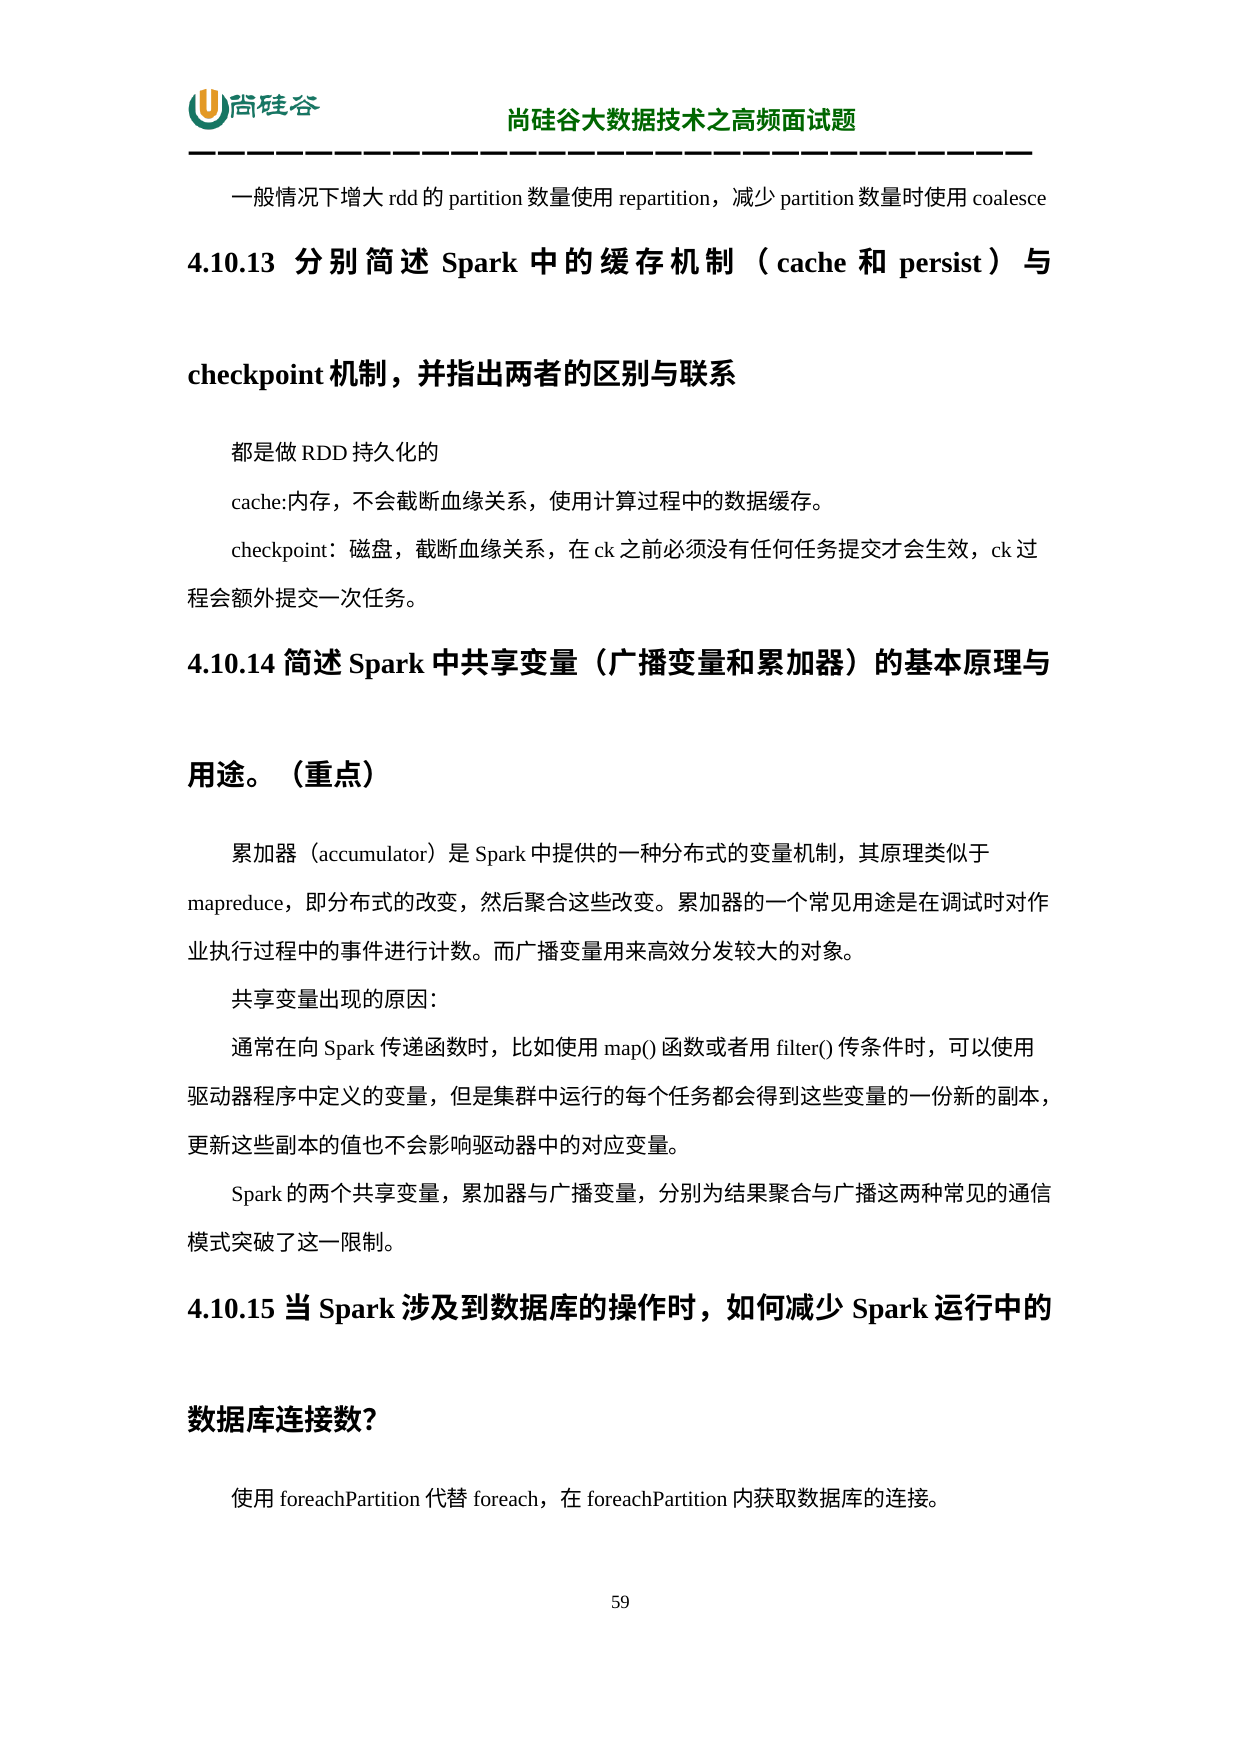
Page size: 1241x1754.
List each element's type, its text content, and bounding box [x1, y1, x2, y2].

text cache:内存，不会截断血缘关系，使用计算过程中的数据缓存。 [187, 483, 1053, 516]
text 一般情况下增大rdd的partition数量使用repartition，减少partition数量时使用coalesce [187, 179, 1053, 212]
text 共享变量出现的原因： [187, 982, 1053, 1014]
text checkpoint：磁盘，截断血缘关系，在ck之前必须没有任何任务提交才会生效，ck过程会额外提交一次任务。 [187, 532, 1053, 613]
text 累加器（accumulator）是Spark中提供的一种分布式的变量机制，其原理类似于mapreduce，即分布式的改变，然后聚合这些改变。累加器的一个常见用途是在调试时对作业执行过程中的事件进行计数。而广播变量用来高效分发较大的对象。 [187, 836, 1053, 966]
text 使用foreachPartition代替foreach，在foreachPartition内获取数据库的连接。 [187, 1480, 1053, 1513]
subtitle 4.10.15 当Spark涉及到数据库的操作时，如何减少Spark运行中的数据库连接数？ [187, 1273, 1053, 1450]
text 通常在向 Spark 传递函数时，比如使用 map() 函数或者用 filter() 传条件时，可以使用驱动器程序中定义的变量，但是集群中运行的每个任务都会得到这些变量的一份新的副本，更新这些副本的值也不会影响驱动器中的对应变量。 [187, 1030, 1053, 1160]
subtitle 4.10.14 简述Spark中共享变量（广播变量和累加器）的基本原理与用途。（重点） [187, 629, 1053, 805]
text Spark的两个共享变量，累加器与广播变量，分别为结果聚合与广播这两种常见的通信模式突破了这一限制。 [187, 1176, 1053, 1257]
text 都是做RDD持久化的 [187, 435, 1053, 467]
subtitle 4.10.13 分别简述Spark中的缓存机制（cache和persist）与checkpoint机制，并指出两者的区别与联系 [187, 228, 1053, 404]
